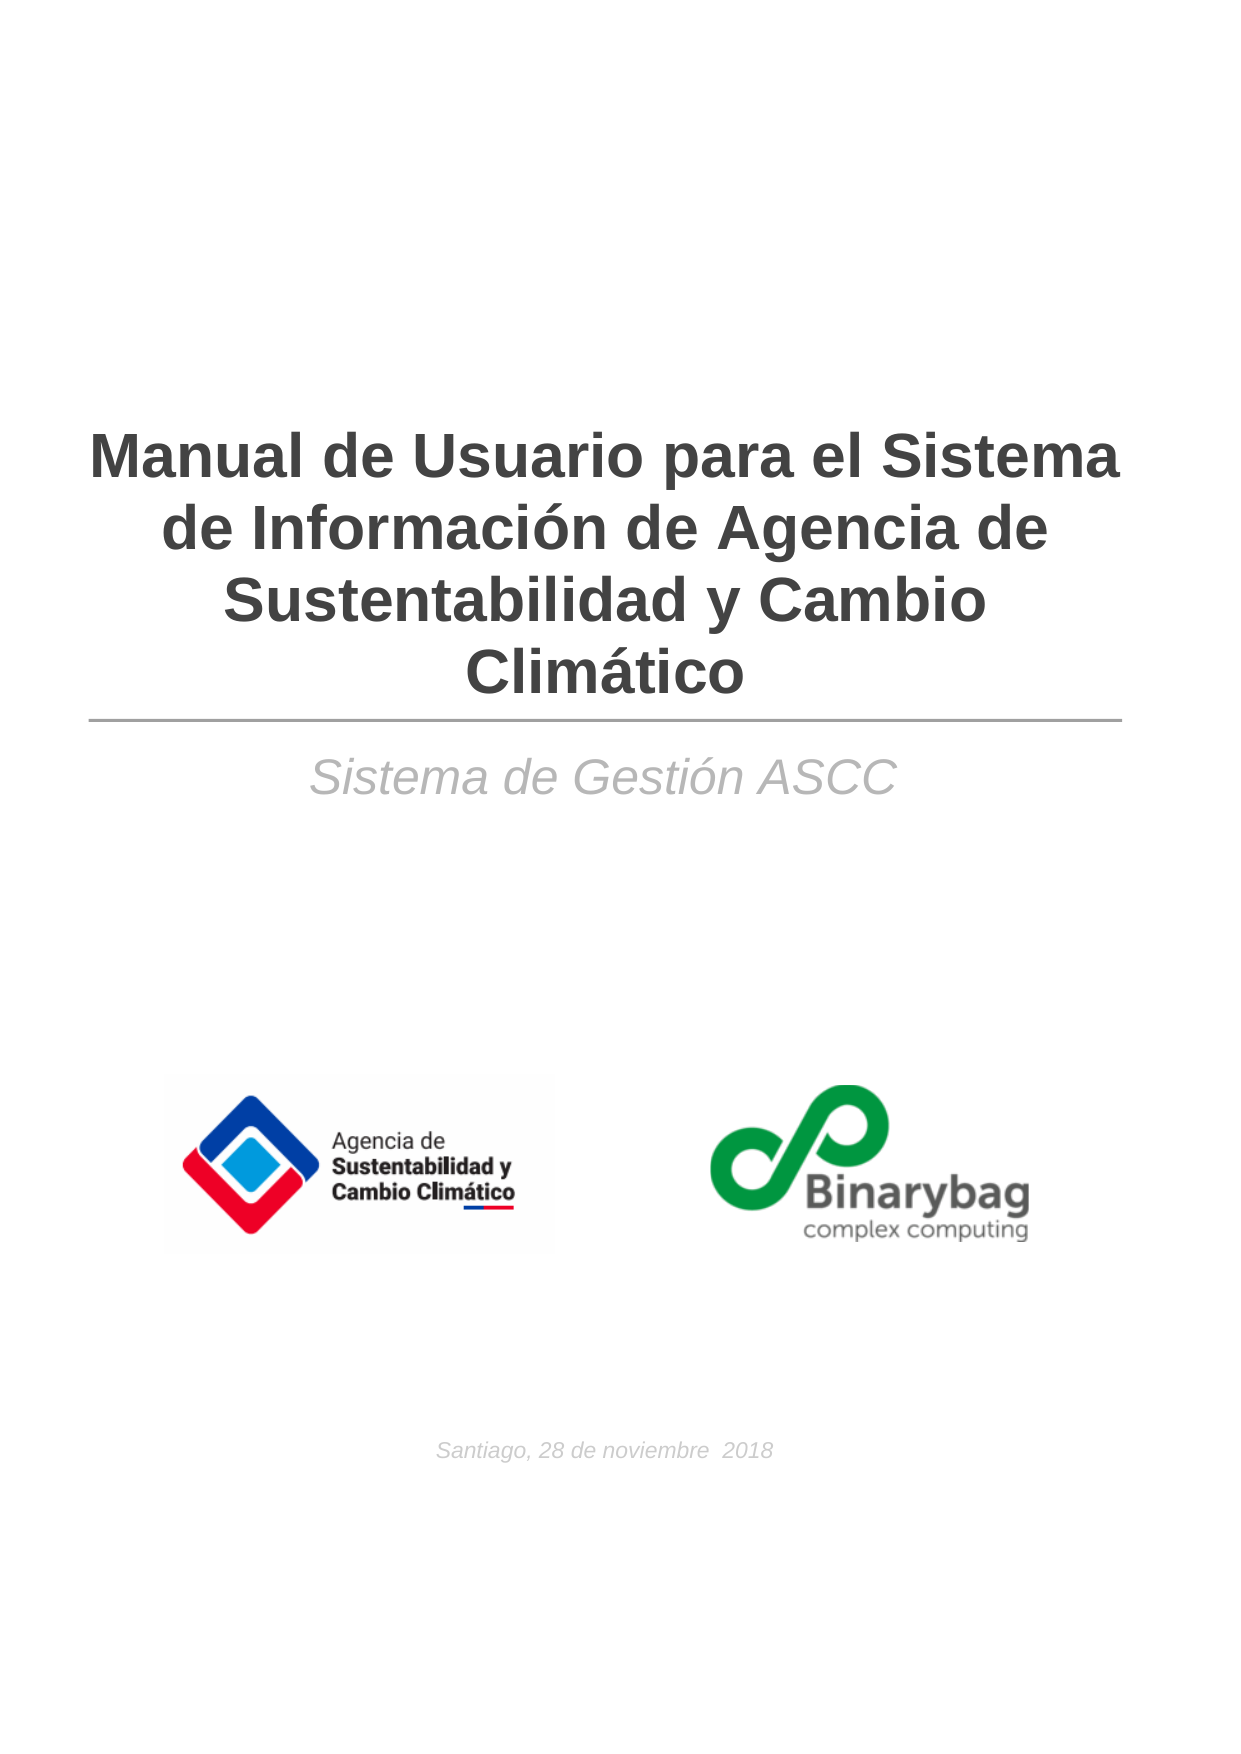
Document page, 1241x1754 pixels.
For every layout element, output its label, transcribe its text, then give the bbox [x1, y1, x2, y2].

text Sistema de Gestión ASCC [88, 747, 1122, 805]
picture [710, 1085, 1029, 1242]
picture [163, 1074, 555, 1254]
subtitle Manual de Usuario para el Sistema de Información de Agencia de Sustentabilidad y Cambio Climático [88, 419, 1122, 706]
text Santiago, 28 de noviembre 2018. Tabla de Contenido . [88, 1437, 1122, 1464]
